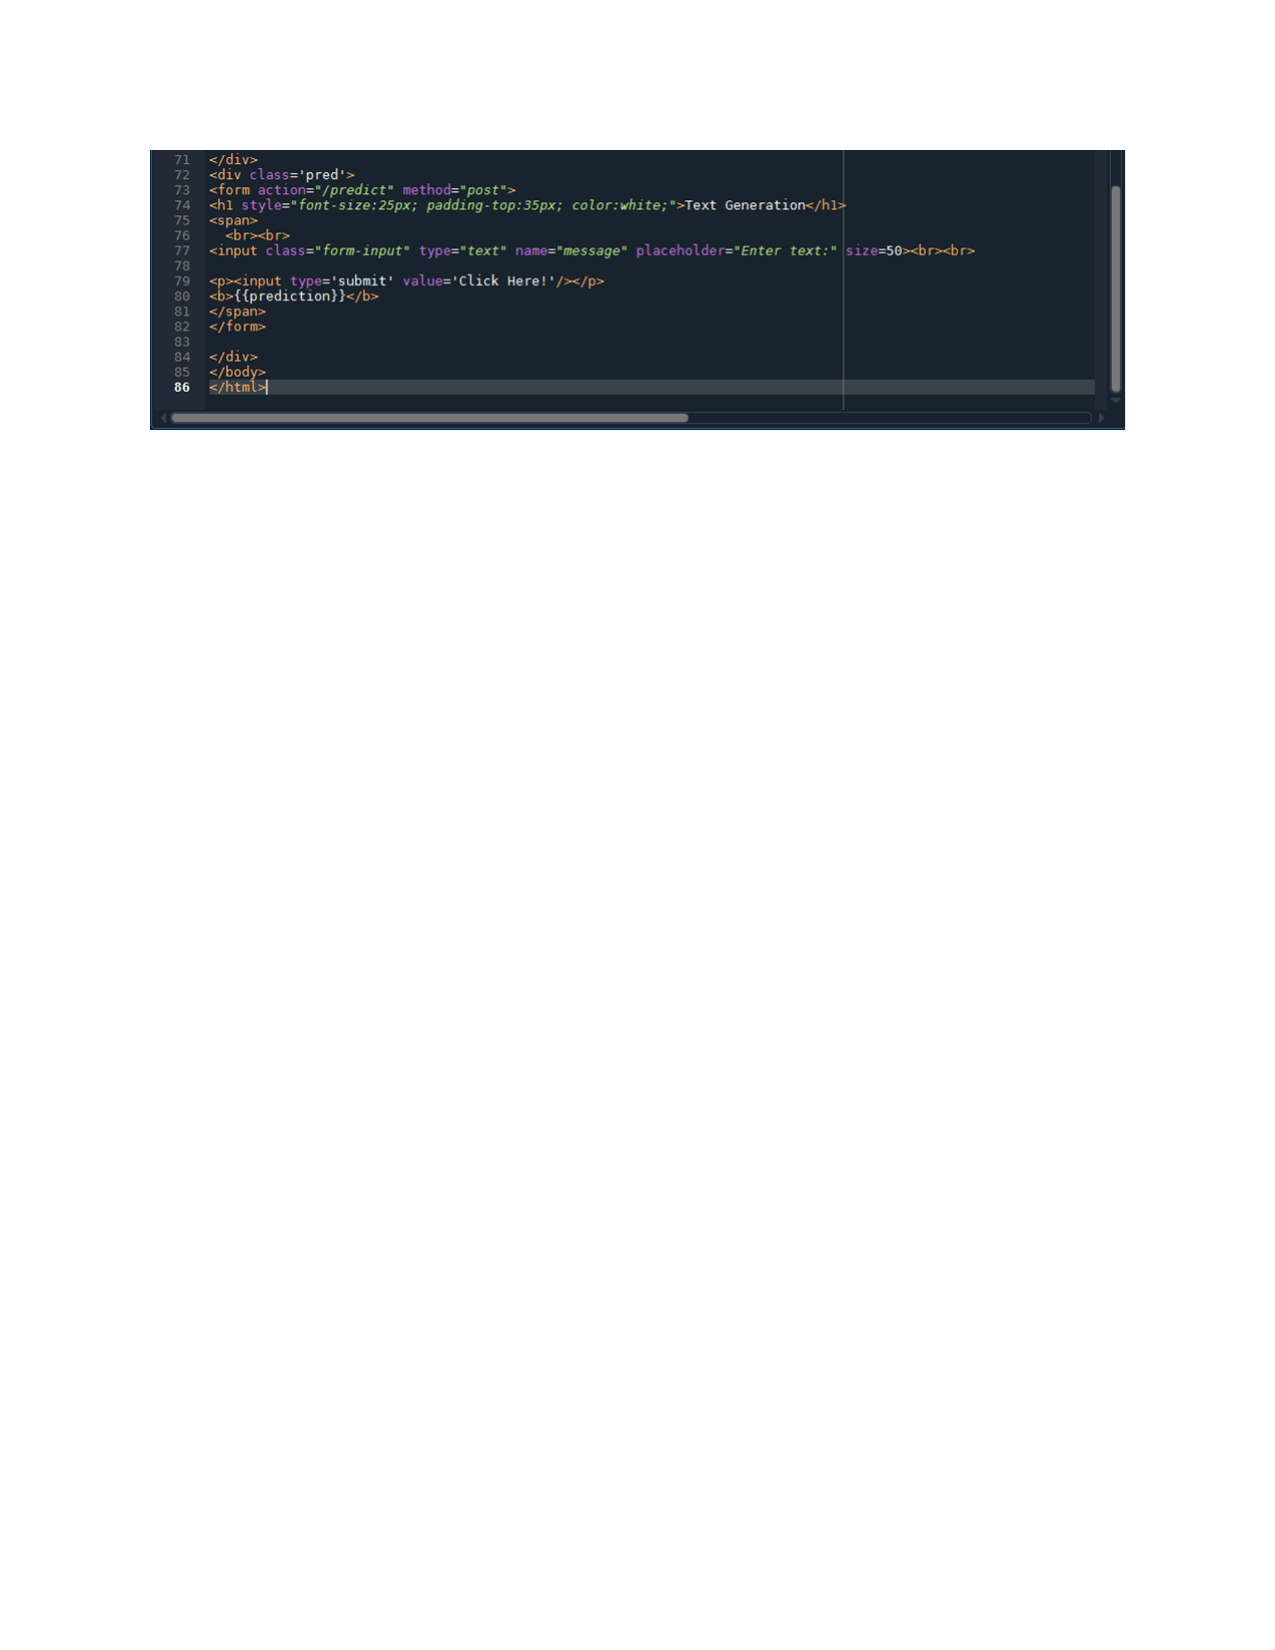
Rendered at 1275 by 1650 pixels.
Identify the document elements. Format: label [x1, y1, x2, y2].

picture [150, 150, 1125, 430]
